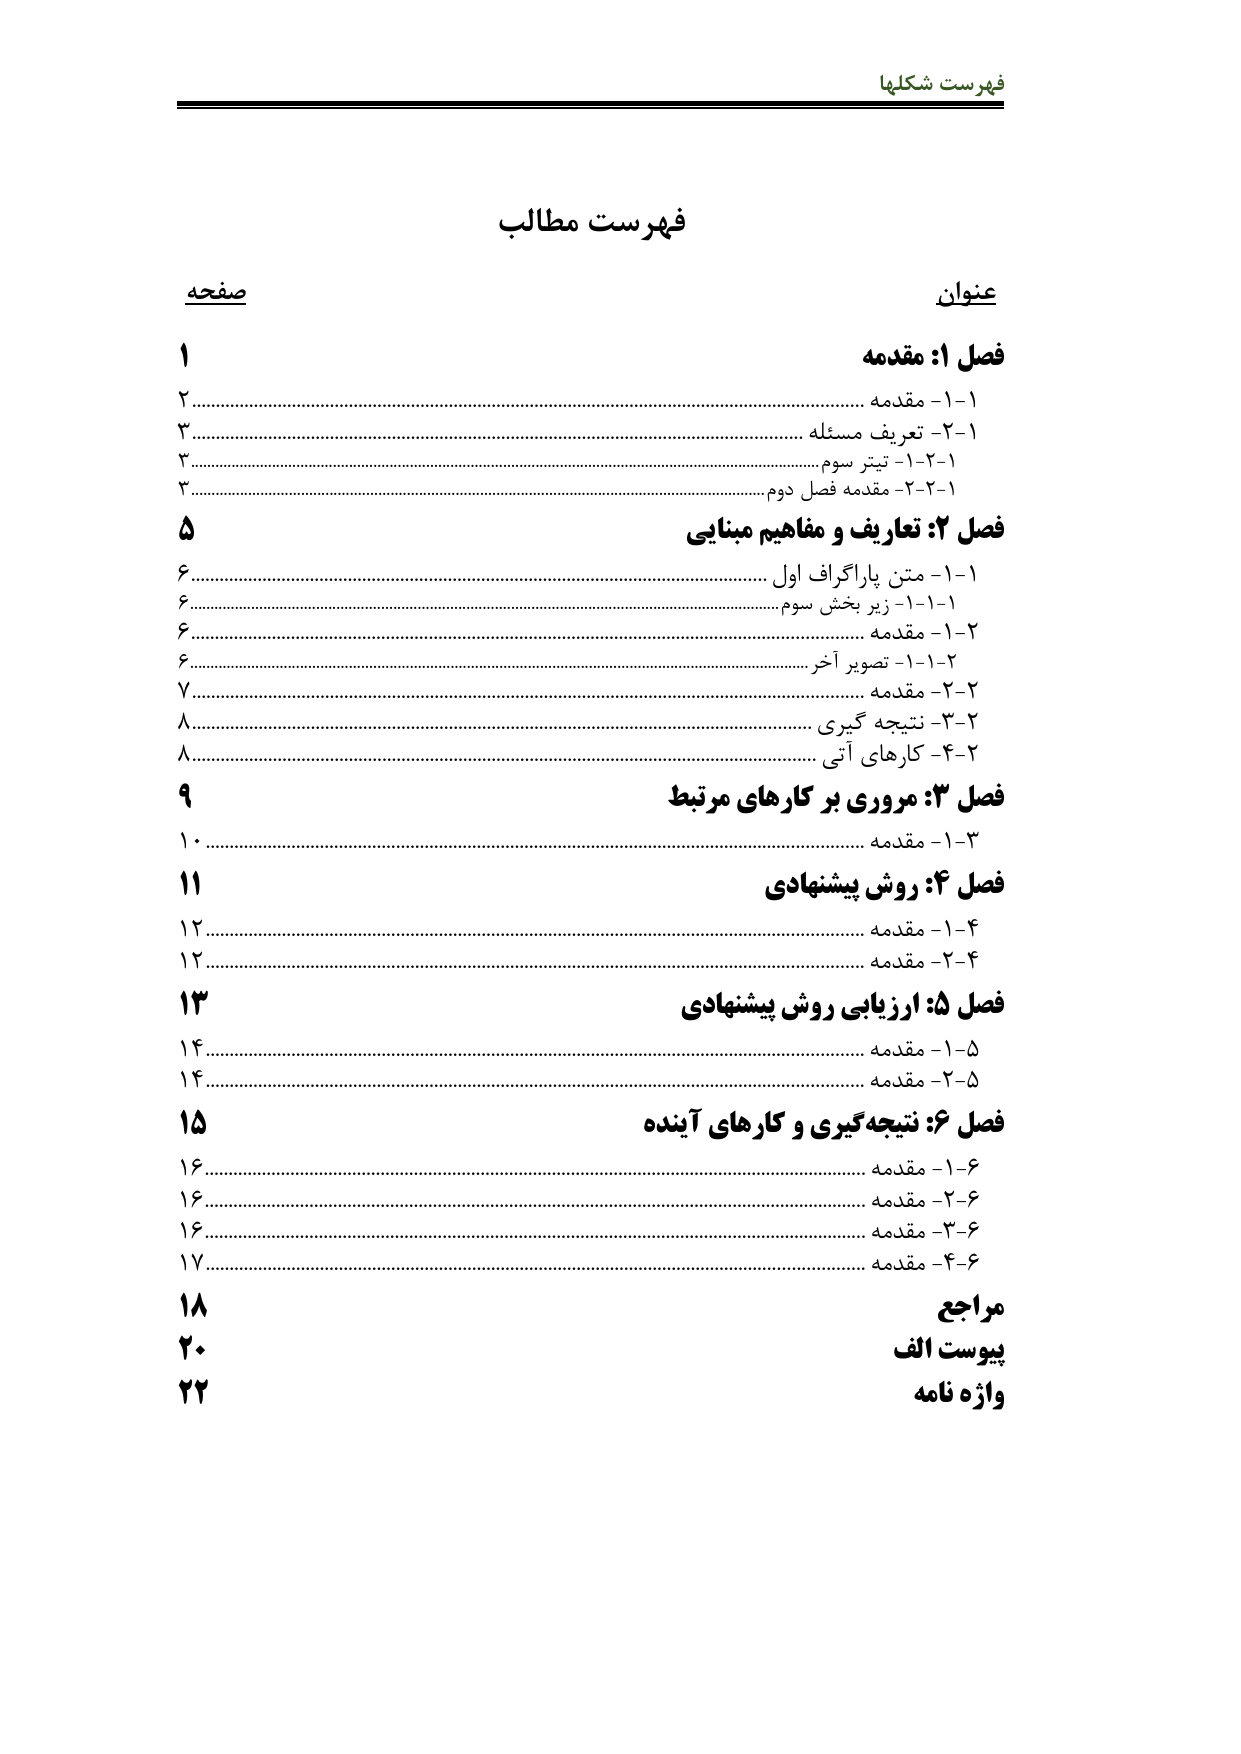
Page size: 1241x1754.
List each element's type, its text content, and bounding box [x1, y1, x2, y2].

text 1-2-1- تیتر سوم 3 [177, 452, 958, 477]
text مراجع 18 [177, 1295, 1004, 1324]
text 1-1- مقدمه 2 [177, 389, 981, 418]
text واژه نامه 22 [177, 1383, 1004, 1412]
text فصل 1: مقدمه 1 [177, 345, 1004, 374]
text فصل 3: مروری بر کارهای مرتبط 9 [177, 786, 1004, 815]
text 2-2-1- مقدمه فصل دوم 3 [177, 478, 958, 503]
text 3-6- مقدمه 16 [177, 1219, 981, 1248]
text فصل 2: تعاریف و مفاهیم مبنایی 5 [177, 518, 1004, 547]
text فصل 5: ارزیابی روش پیشنهادی 13 [177, 993, 1004, 1022]
text 2-5- مقدمه 14 [177, 1068, 981, 1098]
text 1-1- متن پاراگراف اول 6 [177, 562, 981, 591]
text 1-6- مقدمه 16 [177, 1156, 981, 1186]
text 1-1-2- تصویر آخر 6 [177, 652, 958, 677]
text عنوان صفحه [177, 281, 1004, 310]
text 1-2- مقدمه 6 [177, 620, 981, 649]
text 1-3- مقدمه 10 [177, 830, 981, 859]
text 4-6- مقدمه 17 [177, 1251, 981, 1280]
text 2-4- مقدمه 12 [177, 949, 981, 978]
text 3-2- نتیجه گیری 8 [177, 710, 981, 739]
text 1-5- مقدمه 14 [177, 1037, 981, 1066]
text 2-2- مقدمه 7 [177, 679, 981, 708]
text فصل 4: روش پیشنهادی 11 [177, 874, 1004, 903]
text فصل 6: نتیجه‌گیری و کارهای آینده 15 [177, 1112, 1004, 1142]
text فهرست مطالب [177, 206, 1004, 244]
text 1-1-1- زیر بخش سوم 6 [177, 593, 958, 618]
text 1-4- مقدمه 12 [177, 918, 981, 947]
text 4-2- کارهای آتی 8 [177, 742, 981, 771]
text 2-6- مقدمه 16 [177, 1188, 981, 1217]
text پیوست الف 20 [177, 1339, 1004, 1368]
text 2-1- تعریف مسئله 3 [177, 420, 981, 449]
